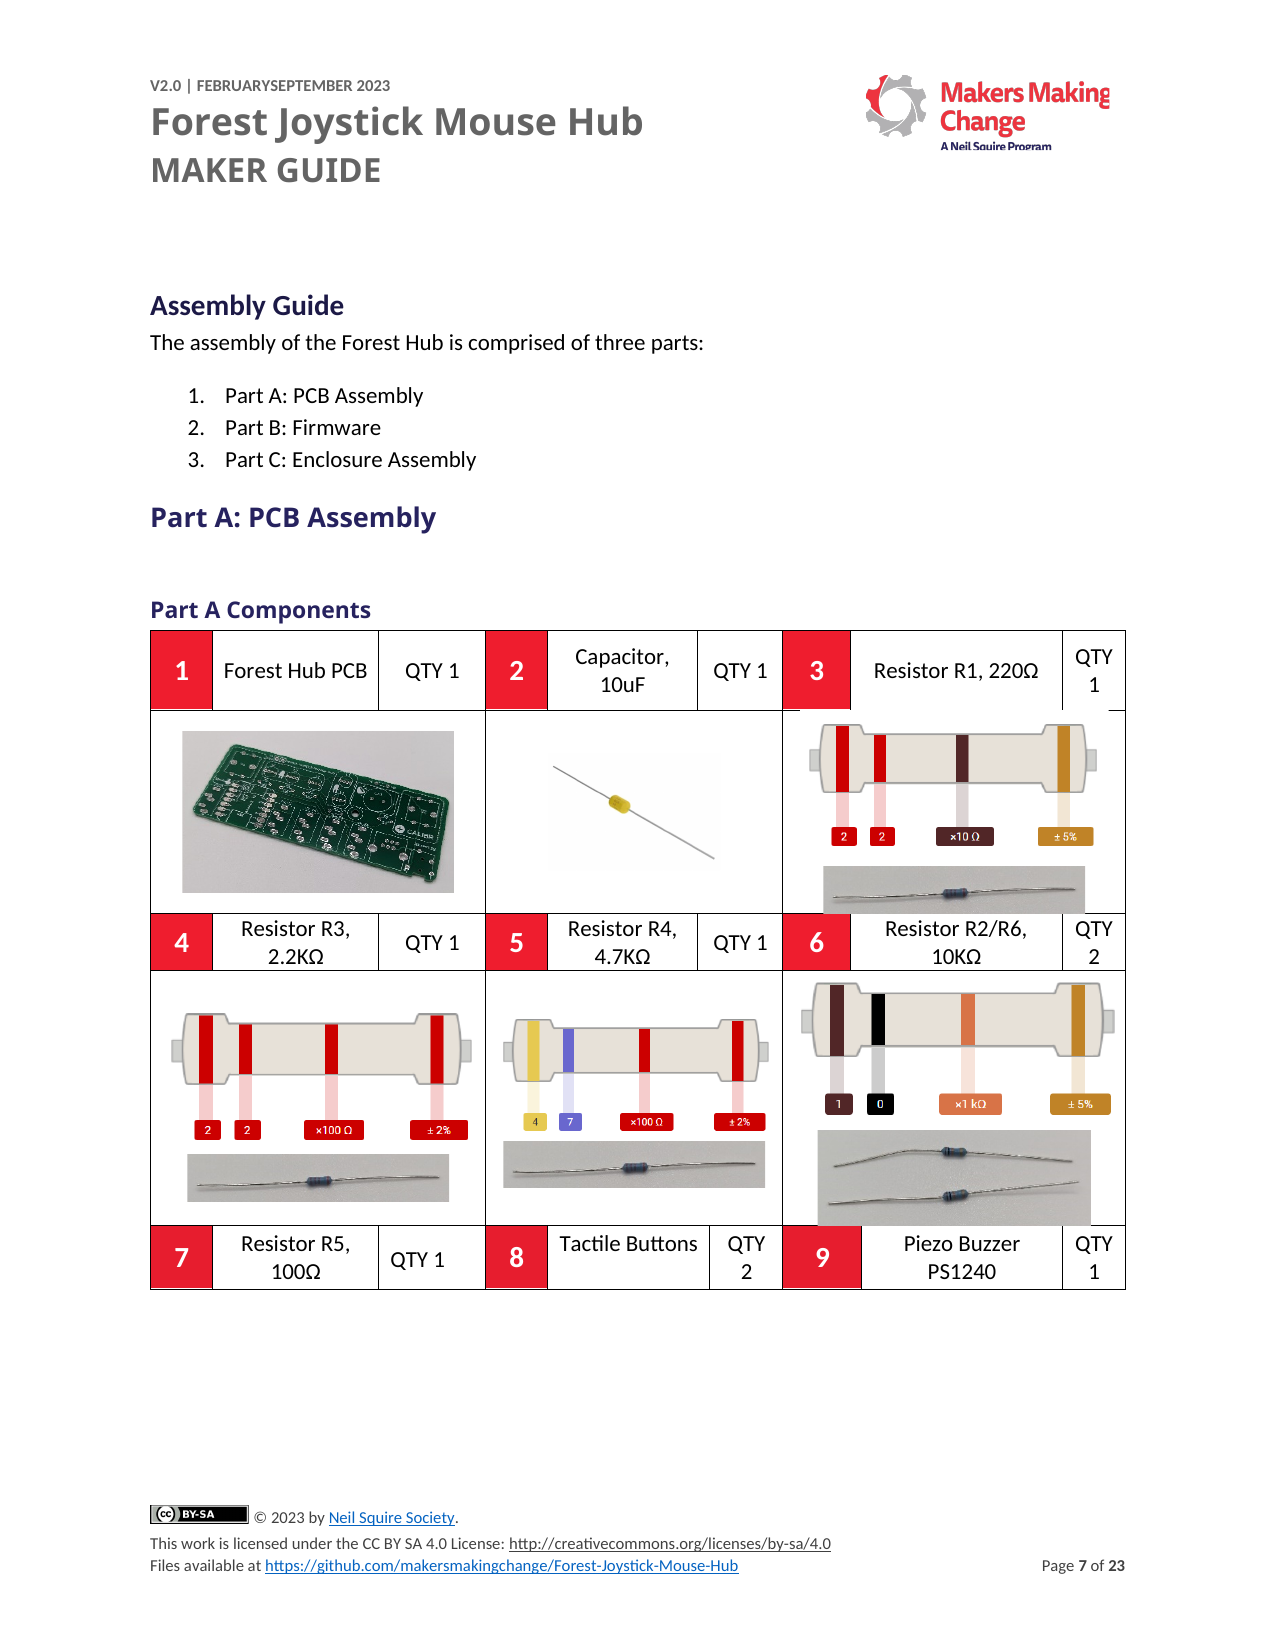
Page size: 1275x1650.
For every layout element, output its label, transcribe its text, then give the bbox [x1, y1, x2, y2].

picture [865, 75, 1110, 151]
table_cell 4 [151, 914, 212, 970]
table_cell QTY 119 [379, 1226, 485, 1288]
table_cell 6 [783, 914, 850, 970]
table_cell Resistor R2/R6, 10KΩ [851, 914, 1062, 970]
table_cell [783, 711, 823, 913]
table_cell Resistor R5, 100Ω [213, 1226, 378, 1288]
text The assembly of the Forest Hub is comprised of three parts: [150, 328, 1125, 356]
table_cell Resistor R3, 2.2KΩ [213, 914, 378, 970]
table_cell [151, 971, 485, 1225]
picture [794, 971, 1123, 1226]
table_cell QTY 2 [1063, 914, 1125, 970]
table_header 2 [486, 631, 547, 709]
picture [548, 753, 721, 871]
picture [182, 731, 454, 893]
picture [161, 994, 483, 1202]
table_cell 5 [486, 914, 547, 970]
table_cell 7 [151, 1226, 212, 1288]
subtitle Part A: PCB Assembly [150, 498, 1125, 535]
table_cell 8 [486, 1226, 547, 1288]
subtitle Assembly Guide [150, 287, 1125, 323]
table_cell QTY 1 [379, 914, 485, 970]
table_cell [151, 711, 485, 913]
table_cell [1091, 971, 1125, 1225]
picture [150, 1505, 249, 1524]
table_cell 9 [783, 1226, 861, 1288]
table_cell Resistor R4, 4.7KΩ [548, 914, 697, 970]
table_header QTY 1 [698, 631, 782, 709]
table_header QTY 1 [379, 631, 485, 709]
table_cell QTY 1 [698, 914, 782, 970]
table_header Capacitor, 10uF [548, 631, 697, 709]
table_header QTY 1 [1063, 631, 1125, 709]
subtitle Part A Components [150, 594, 1125, 625]
picture [800, 710, 1109, 914]
table_cell QTY 2 [710, 1226, 782, 1288]
table_header 1 [151, 631, 212, 709]
table_cell [1086, 711, 1125, 913]
table_header 3 [783, 631, 850, 709]
list Part A: PCB Assembly [187, 381, 1125, 409]
table_cell QTY 1 [1063, 1226, 1125, 1288]
table_cell [486, 971, 782, 1225]
table_cell [486, 711, 782, 913]
table_cell Tactile Buttons [548, 1226, 709, 1288]
table_header Forest Hub PCB [213, 631, 378, 709]
table_cell Piezo Buzzer PS1240 [862, 1226, 1062, 1288]
list Part B: Firmware [187, 413, 1125, 441]
table_cell [783, 971, 817, 1225]
list Part C: Enclosure Assembly [187, 446, 1125, 473]
picture [497, 1008, 780, 1188]
table_header Resistor R1, 220Ω [851, 631, 1062, 709]
